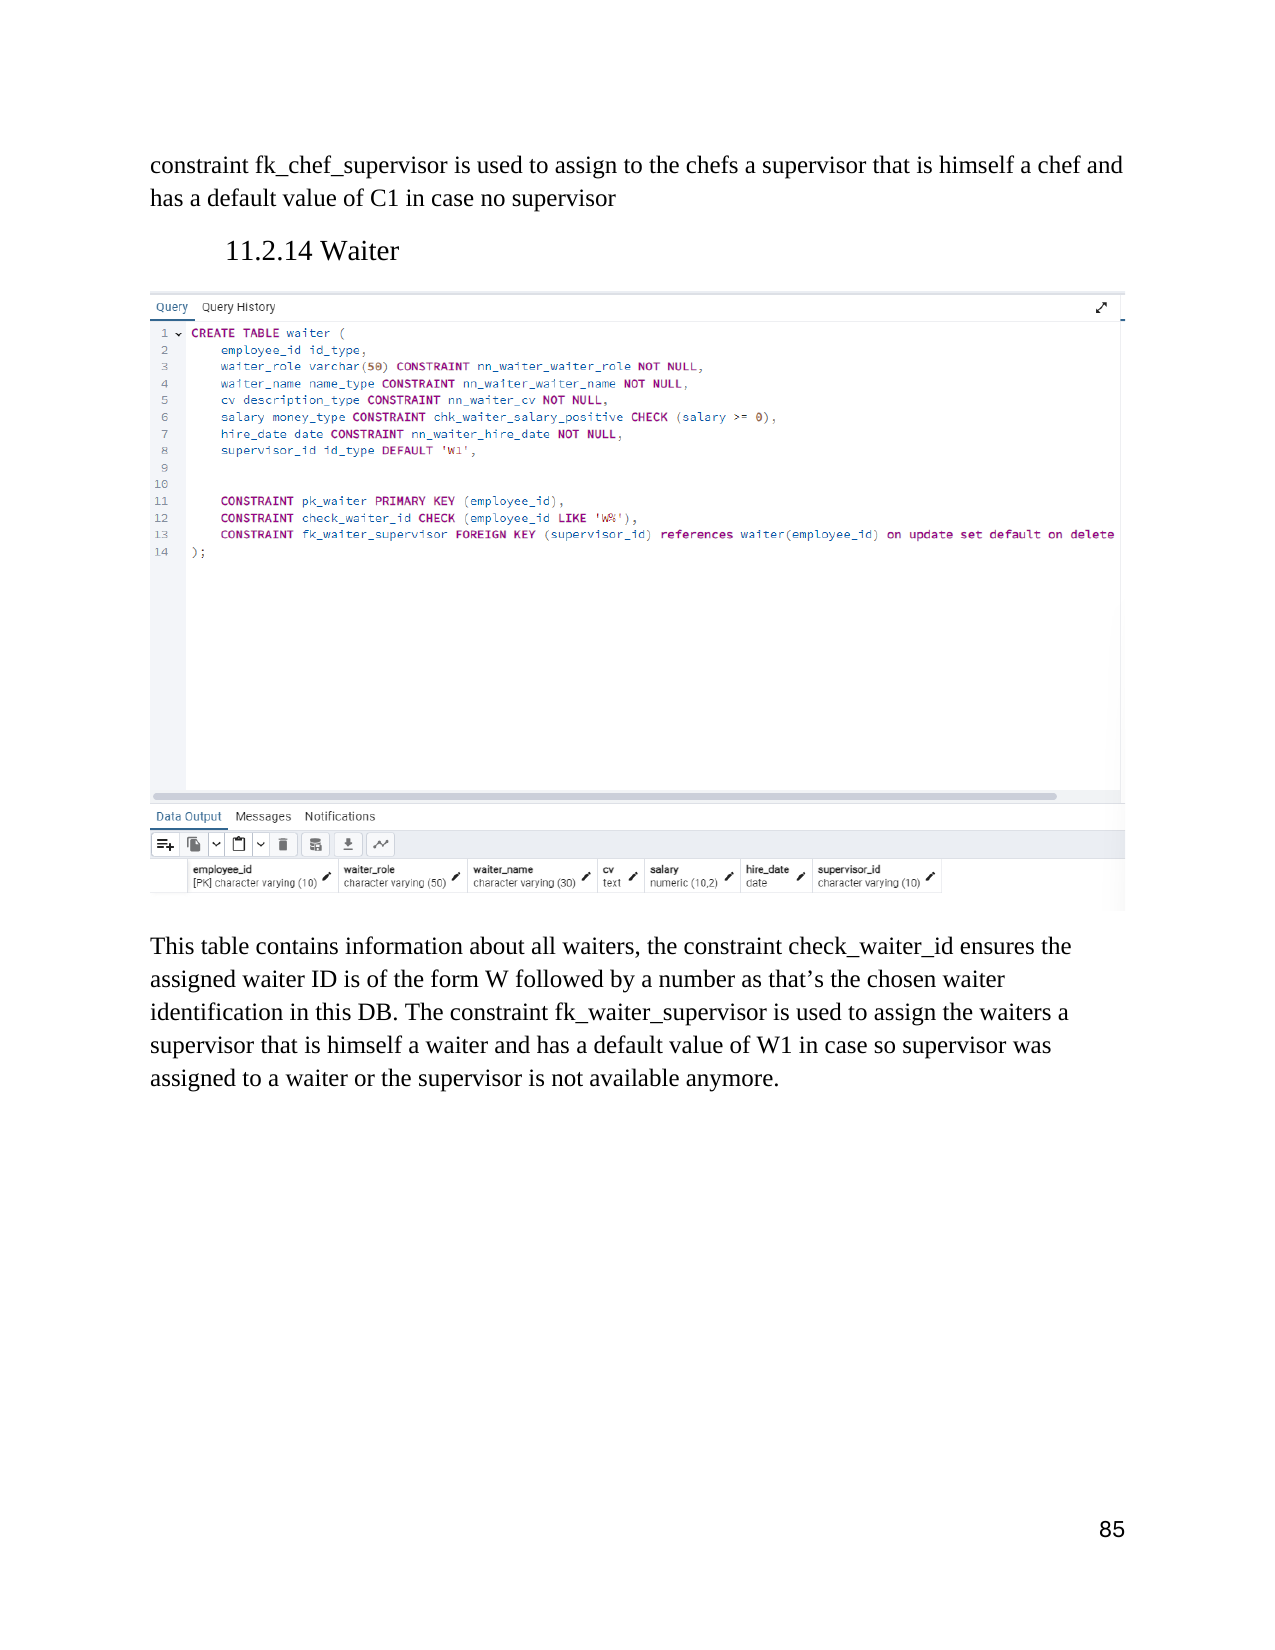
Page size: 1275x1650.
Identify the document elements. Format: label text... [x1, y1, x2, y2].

picture [150, 291, 1125, 911]
text This table contains information about all waiters, the constraint check_waiter_id ensures the assigned waiter ID is of the form W followed by a number as that’s the chosen waiter identification in this DB. The constraint fk_waiter_supervisor is used to assign the waiters a supervisor that is himself a waiter and has a default value of W1 in case so supervisor was assigned to a waiter or the supervisor is not available anymore. [150, 931, 1125, 1092]
subtitle 11.2.14 Waiter [225, 233, 1125, 266]
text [150, 150, 1125, 212]
